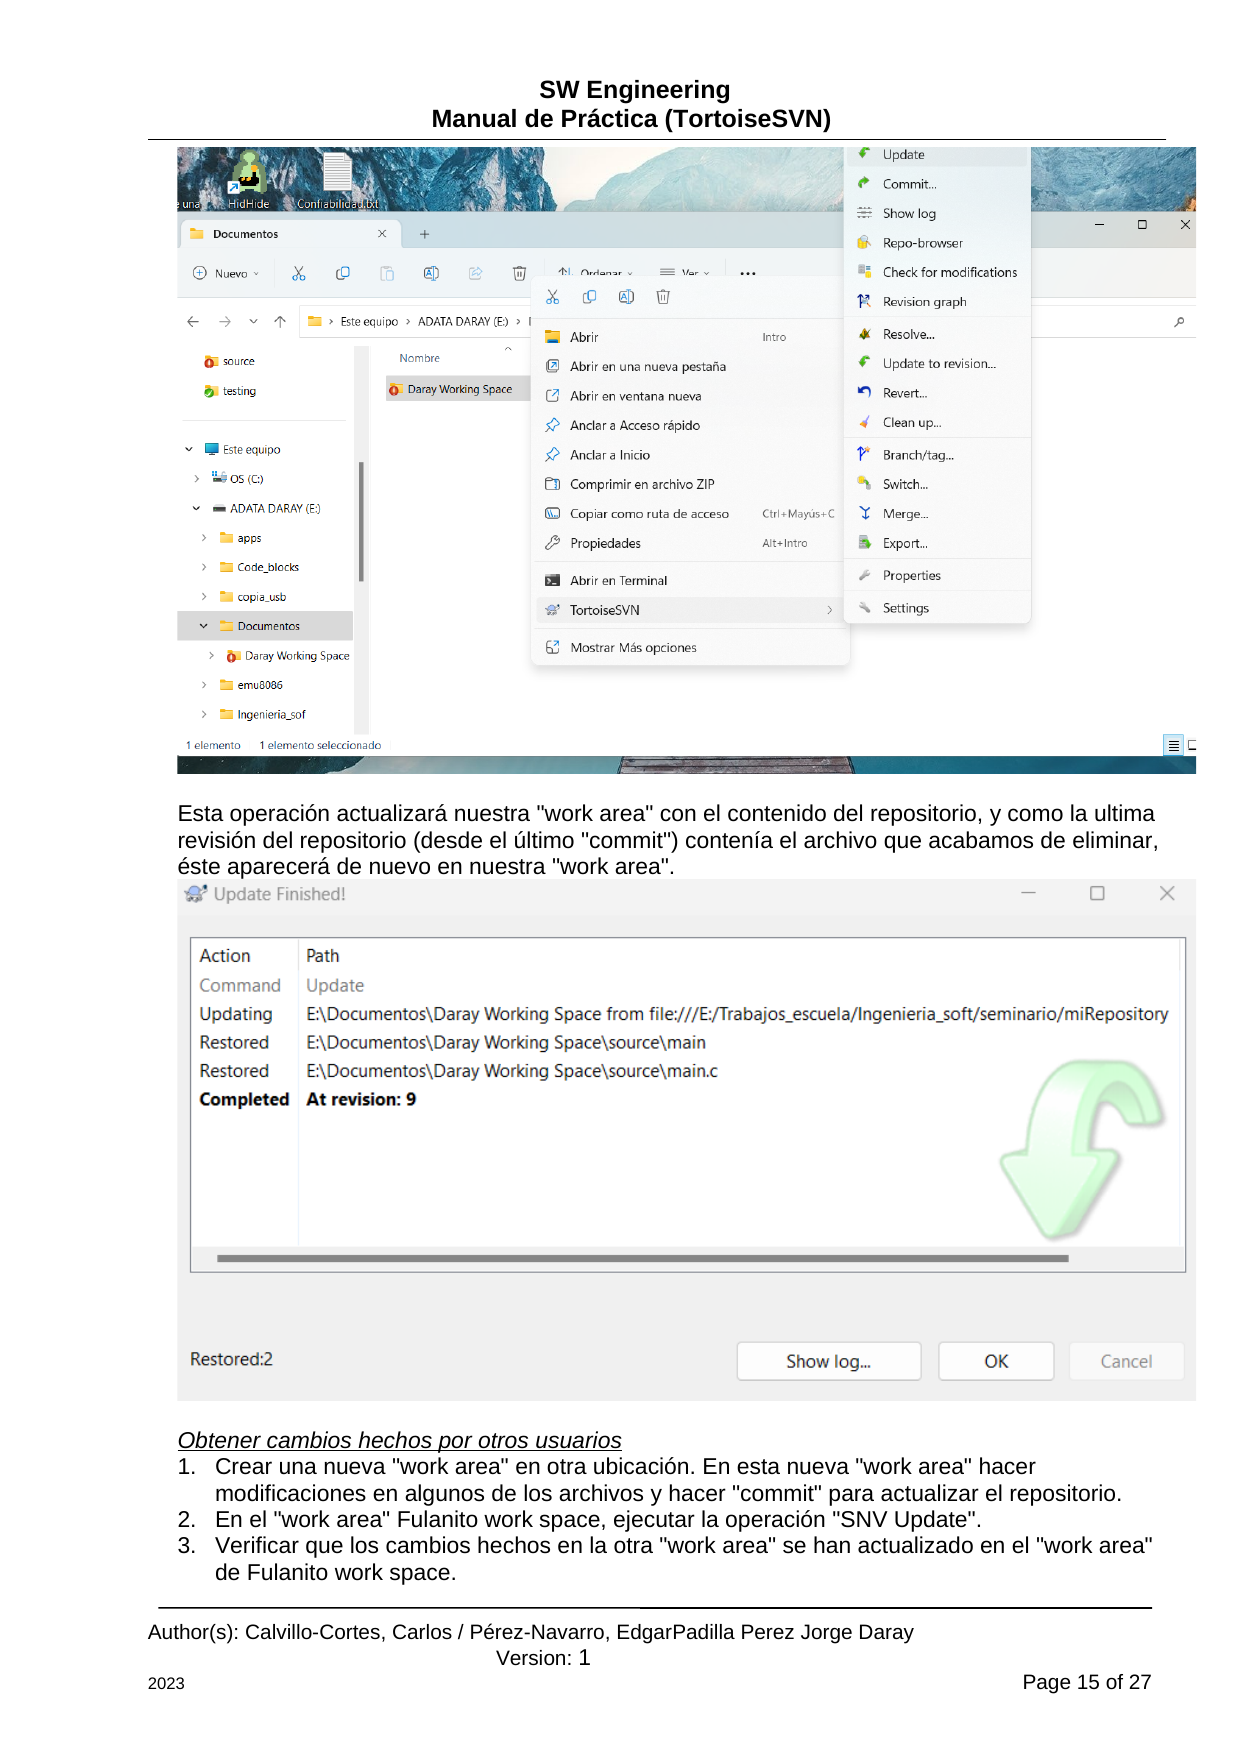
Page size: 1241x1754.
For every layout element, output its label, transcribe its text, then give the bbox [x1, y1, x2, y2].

picture [177, 879, 1197, 1401]
picture [177, 147, 1197, 774]
list Verificar que los cambios hechos en la otra "work area" se han actualizado en el "work area" de Fulanito work space. [177, 1532, 1166, 1585]
text Obtener cambios hechos por otros usuarios [177, 1427, 1166, 1453]
text Esta operación actualizará nuestra "work area" con el contenido del repositorio, y como la ultima revisión del repositorio (desde el último "commit") contenía el archivo que acabamos de eliminar, éste aparecerá de nuevo en nuestra "work area". [177, 800, 1166, 879]
list En el "work area" Fulanito work space, ejecutar la operación "SNV Update". [177, 1506, 1166, 1532]
list Crear una nueva "work area" en otra ubicación. En esta nueva "work area" hacer modificaciones en algunos de los archivos y hacer "commit" para actualizar el repositorio. [177, 1453, 1166, 1506]
